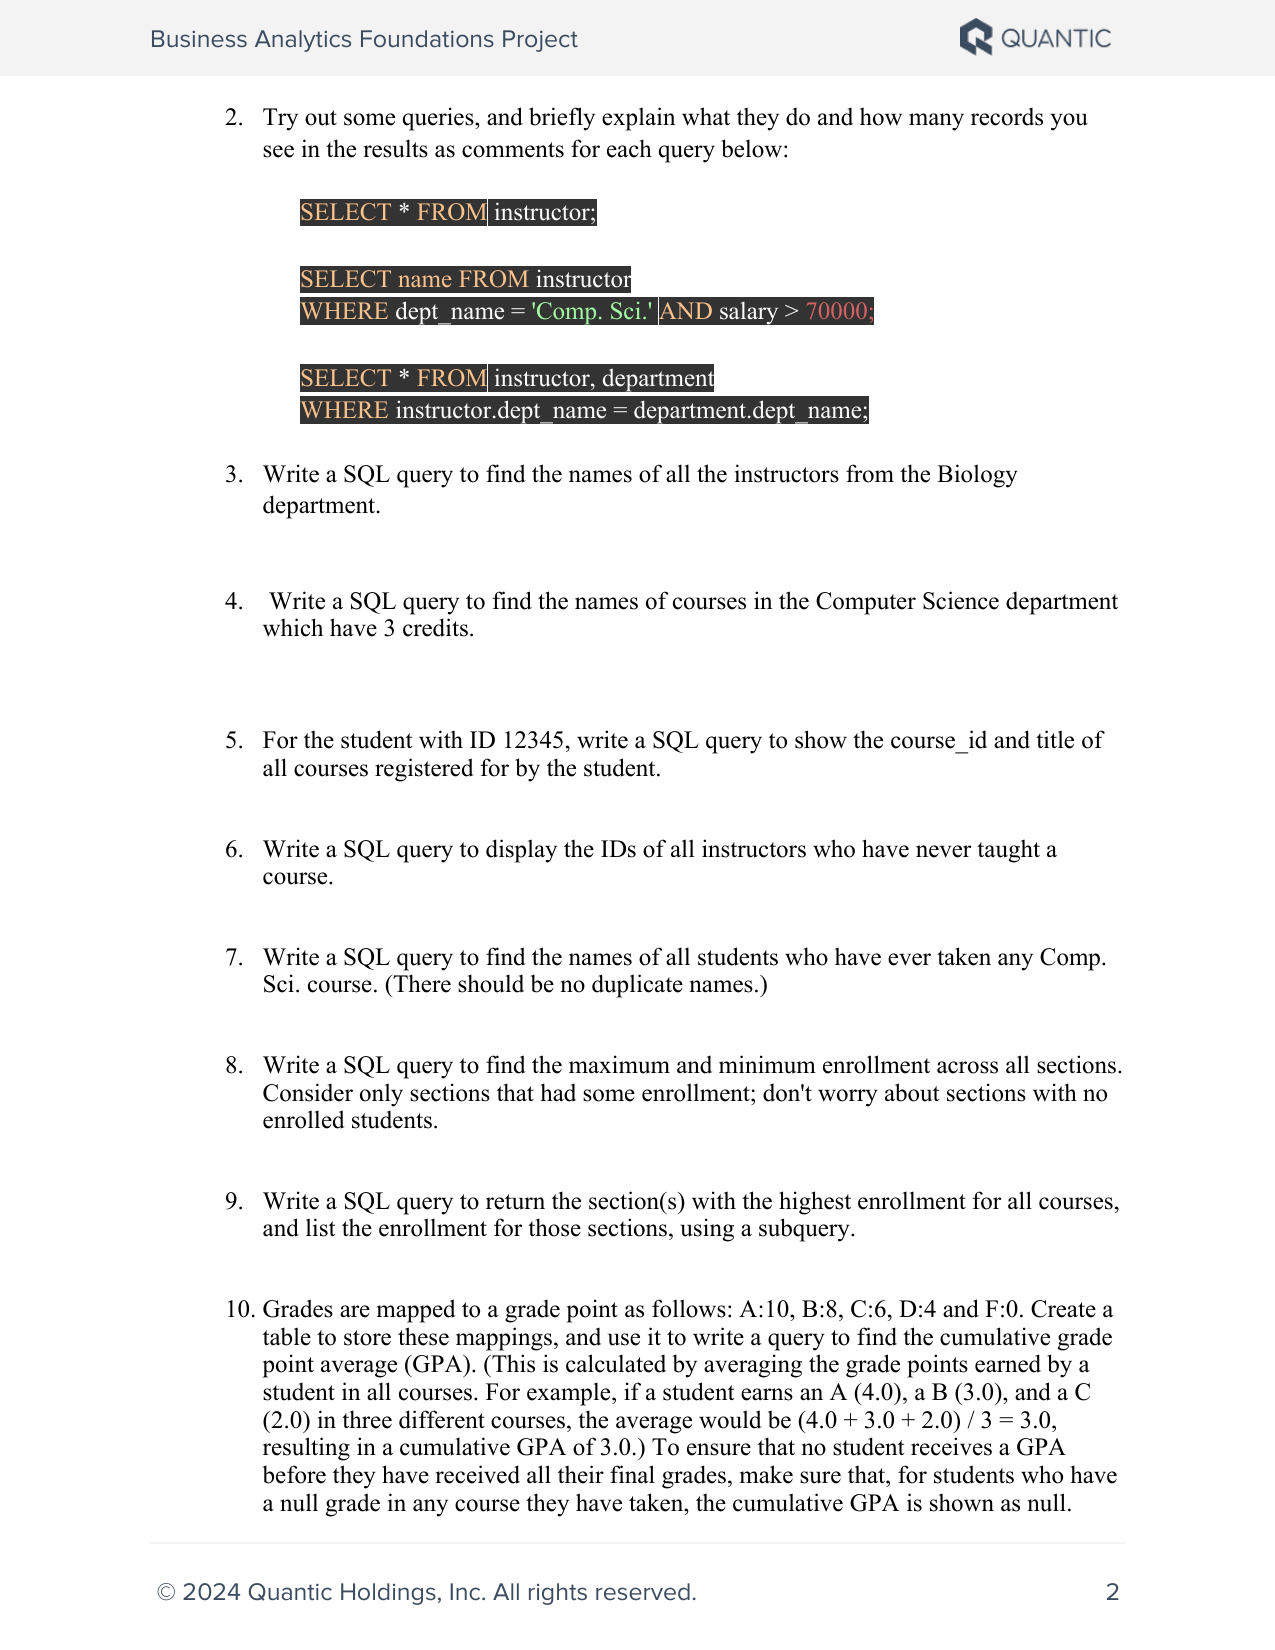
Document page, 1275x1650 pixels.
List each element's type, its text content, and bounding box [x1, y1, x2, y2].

list Write a SQL query to return the section(s) with the highest enrollment for all courses, and list the enrollment for those sections, using a subquery. [225, 1187, 1125, 1242]
text SELECT name FROM instructor WHERE dept_name = 'Comp. Sci.' AND salary > 70000; [300, 266, 1125, 360]
list Write a SQL query to find the maximum and minimum enrollment across all sections. Consider only sections that had some enrollment; don't worry about sections with no enrolled students. [225, 1051, 1125, 1134]
picture [960, 18, 1112, 57]
list Write a SQL query to find the names of all the instructors from the Biology department. [225, 460, 1125, 519]
list Write a SQL query to find the names of courses in the Computer Science department which have 3 credits. [225, 587, 1125, 642]
list Write a SQL query to display the IDs of all instructors who have never taught a course. [225, 835, 1125, 890]
text SELECT * FROM instructor, department WHERE instructor.dept_name = department.dept_name; [300, 364, 1125, 424]
text SELECT * FROM instructor; [300, 198, 1125, 261]
list Write a SQL query to find the names of all students who have ever taken any Comp. Sci. course. (There should be no duplicate names.) [225, 943, 1125, 998]
list Try out some queries, and briefly explain what they do and how many records you see in the results as comments for each query below: [225, 103, 1125, 163]
list Grades are mapped to a grade point as follows: A:10, B:8, C:6, D:4 and F:0. Create a table to store these mappings, and use it to write a query to find the cumulative grade point average (GPA). (This is calculated by averaging the grade points earned by a student in all courses. For example, if a student earns an A (4.0), a B (3.0), and a C (2.0) in three different courses, the average would be (4.0 + 3.0 + 2.0) / 3 = 3.0, resulting in a cumulative GPA of 3.0.) To ensure that no student receives a GPA before they have received all their final grades, make sure that, for students who have a null grade in any course they have taken, the cumulative GPA is shown as null. [225, 1295, 1125, 1517]
list For the student with ID 12345, write a SQL query to show the course_id and title of all courses registered for by the student. [225, 727, 1125, 782]
